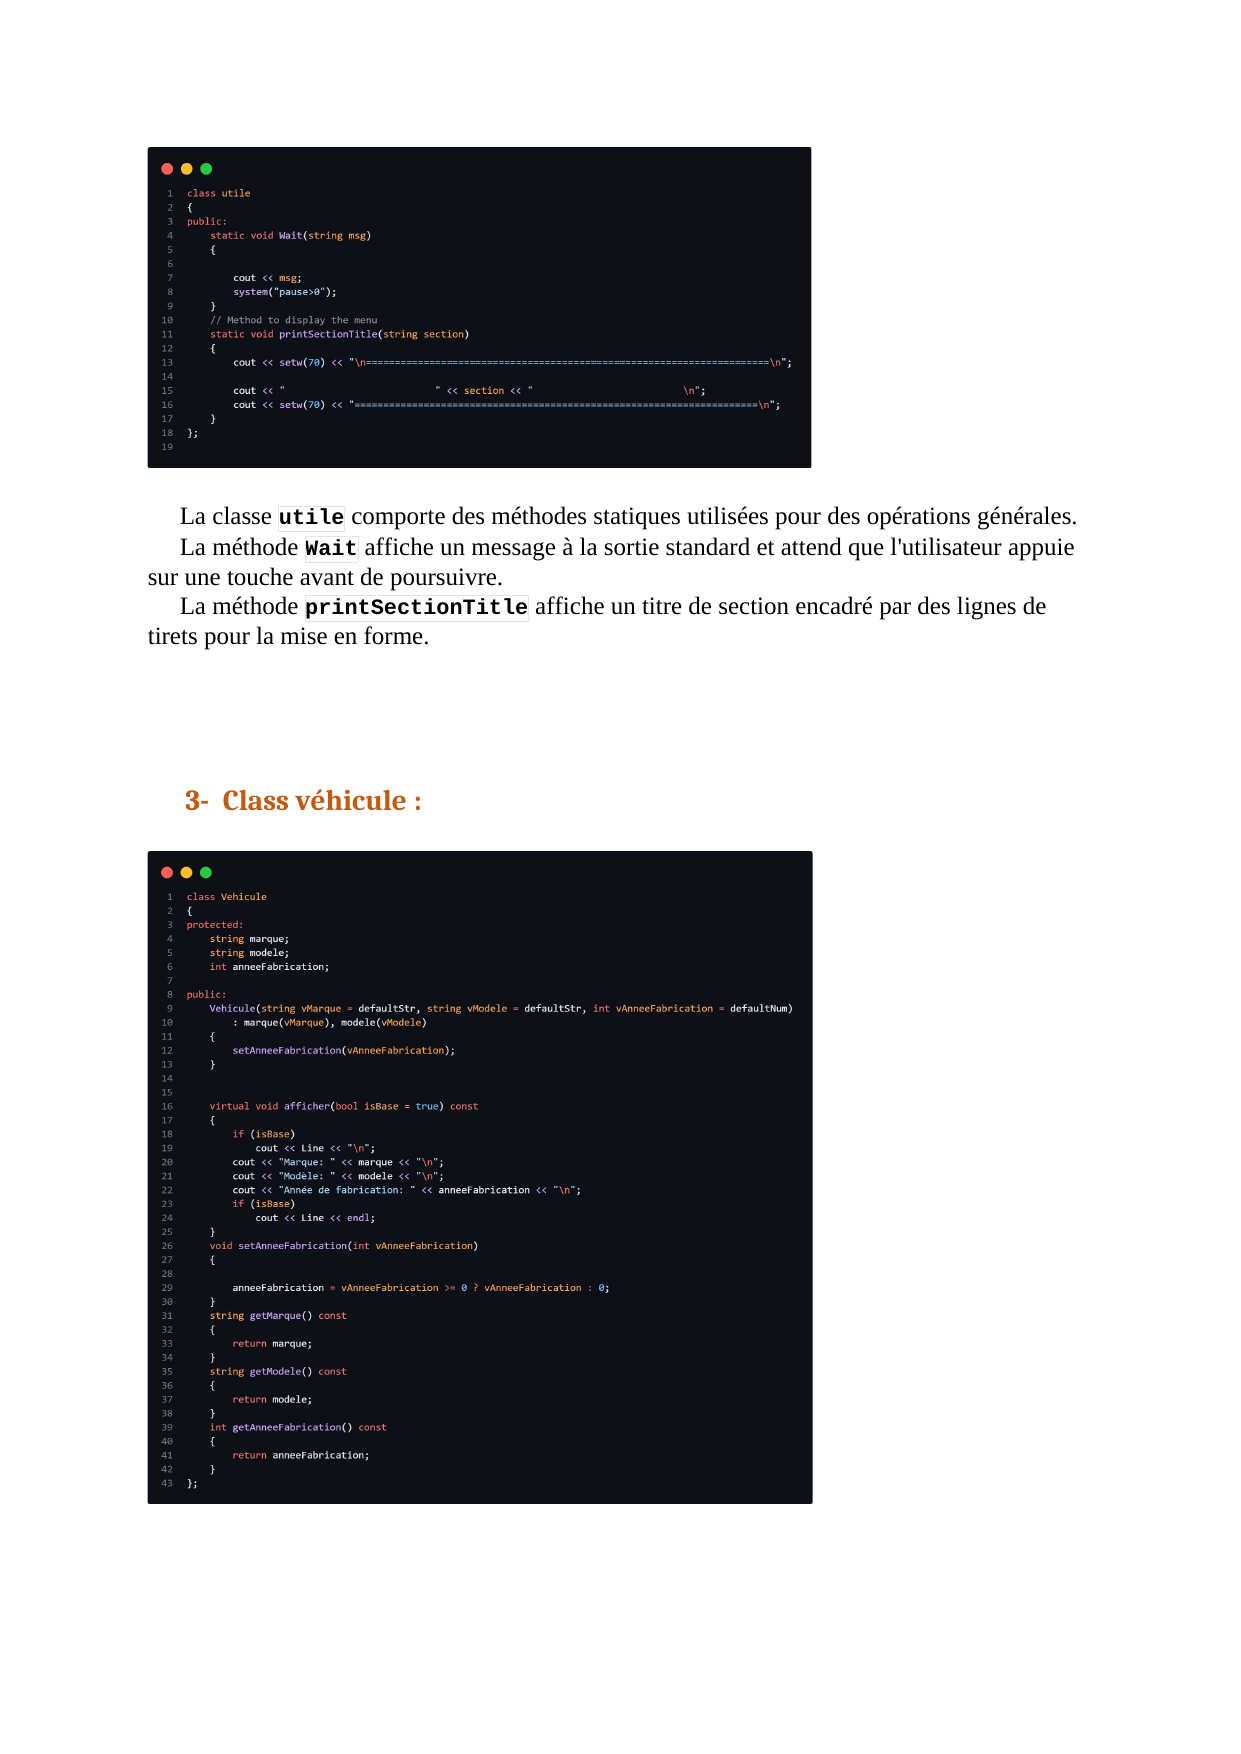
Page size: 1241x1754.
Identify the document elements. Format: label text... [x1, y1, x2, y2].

picture [147, 851, 813, 1504]
text  La méthode printSectionTitle affiche un titre de section encadré par des lignes de tirets pour la mise en forme. [148, 591, 1093, 650]
list Class véhicule : [185, 784, 1093, 818]
picture [147, 147, 812, 468]
text  La méthode Wait affiche un message à la sortie standard et attend que l'utilisateur appuie sur une touche avant de poursuivre. [148, 532, 1093, 591]
text  La classe utile comporte des méthodes statiques utilisées pour des opérations générales. [148, 501, 1093, 532]
